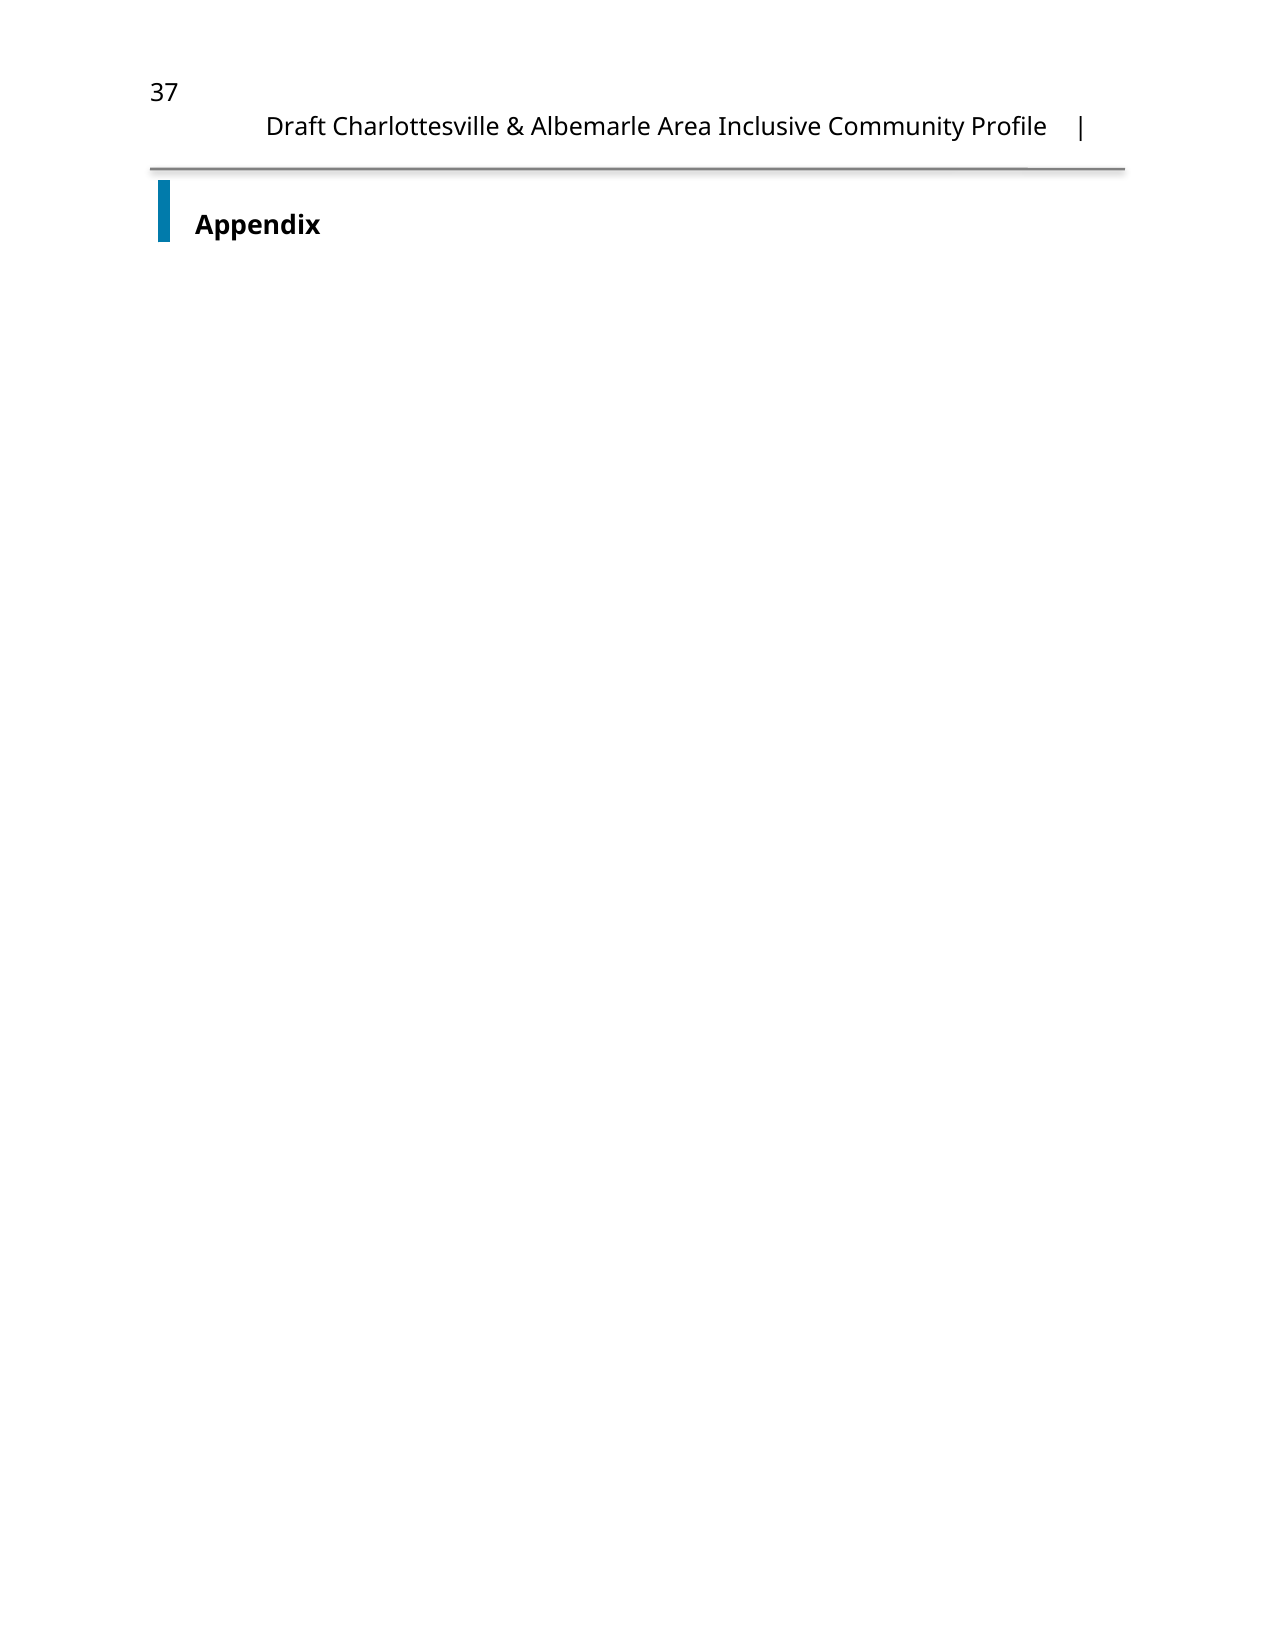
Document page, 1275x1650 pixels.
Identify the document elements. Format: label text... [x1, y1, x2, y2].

subtitle Appendix [170, 180, 1125, 242]
